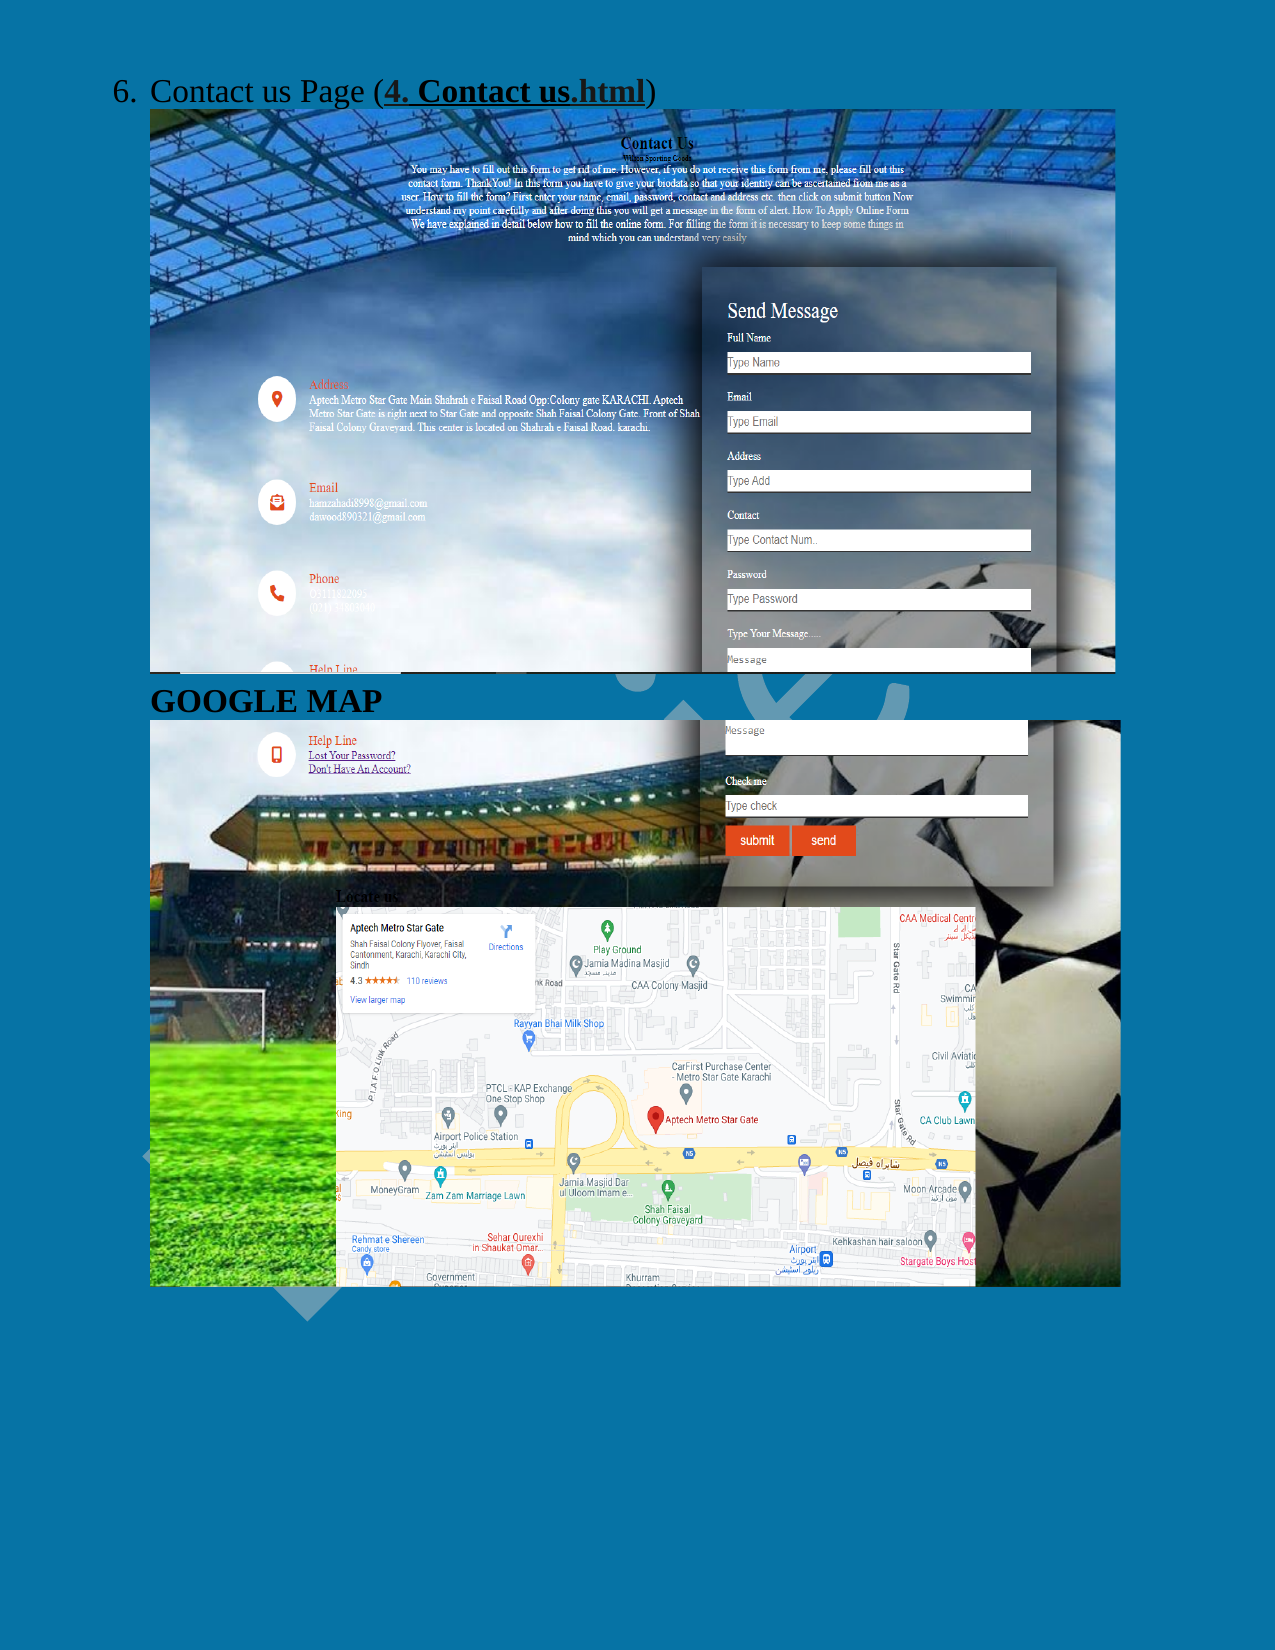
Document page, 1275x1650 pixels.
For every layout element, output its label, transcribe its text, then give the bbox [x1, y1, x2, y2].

picture [151, 109, 1115, 674]
picture [150, 720, 1120, 1287]
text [150, 682, 1210, 1287]
